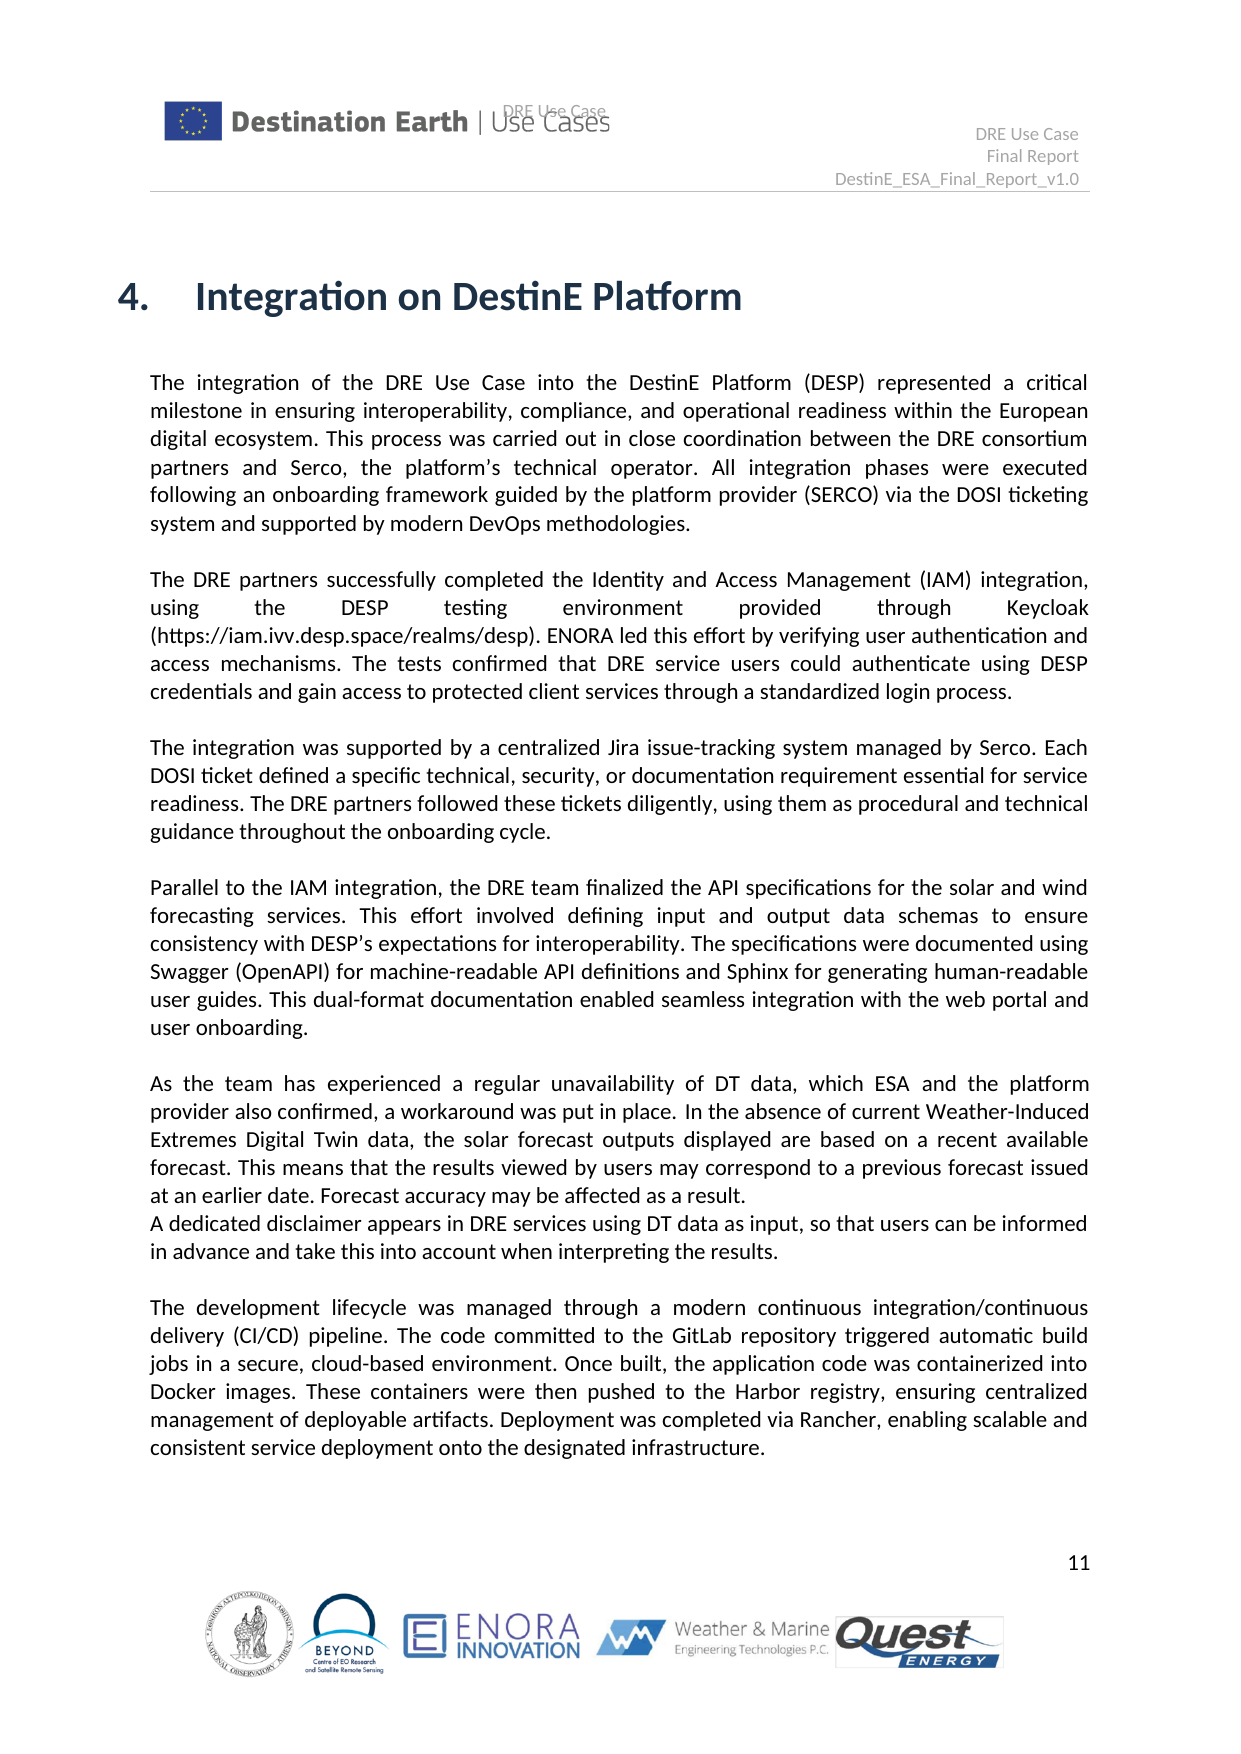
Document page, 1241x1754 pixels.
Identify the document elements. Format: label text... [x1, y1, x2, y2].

picture [189, 1576, 1014, 1687]
text ​The DRE partners successfully completed the Identity and Access Management (IAM) integration, using the DESP testing environment provided through Keycloak (https://iam.ivv.desp.space/realms/desp). ENORA led this effort by verifying user authentication and access mechanisms. The tests confirmed that DRE service users could authenticate using DESP credentials and gain access to protected client services through a standardized login process. [150, 565, 1090, 705]
text ​The integration was supported by a centralized Jira issue-tracking system managed by Serco. Each DOSI ticket defined a specific technical, security, or documentation requirement essential for service readiness. The DRE partners followed these tickets diligently, using them as procedural and technical guidance throughout the onboarding cycle. ​ [150, 733, 1090, 845]
picture [161, 98, 610, 145]
text ​Parallel to the IAM integration, the DRE team finalized the API specifications for the solar and wind forecasting services. This effort involved defining input and output data schemas to ensure consistency with DESP’s expectations for interoperability. The specifications were documented using Swagger (OpenAPI) for machine-readable API definitions and Sphinx for generating human-readable user guides. This dual-format documentation enabled seamless integration with the web portal and user onboarding. [150, 873, 1090, 1041]
subtitle Integration on DestinE Platform [150, 269, 1090, 320]
text ​The development lifecycle was managed through a modern continuous integration/continuous delivery (CI/CD) pipeline. The code committed to the GitLab repository triggered automatic build jobs in a secure, cloud-based environment. Once built, the application code was containerized into Docker images. These containers were then pushed to the Harbor registry, ensuring centralized management of deployable artifacts. Deployment was completed via Rancher, enabling scalable and consistent service deployment onto the designated infrastructure. [150, 1293, 1090, 1461]
text As the team has a regular unavailability of DT data, which ESA and the platform provider also confirmed, a workaround was put in place. [150, 1069, 1090, 1209]
text ​The integration of the DRE Use Case into the DestinE Platform (DESP) represented a critical milestone in ensuring interoperability, compliance, and operational readiness within the European digital ecosystem. This process was carried out in close coordination between the DRE consortium partners and Serco, the platform’s technical operator. All integration phases were executed following an onboarding framework guided by the platform provider (SERCO) via the DOSI ticketing system and supported by modern DevOps methodologies. [150, 368, 1090, 537]
